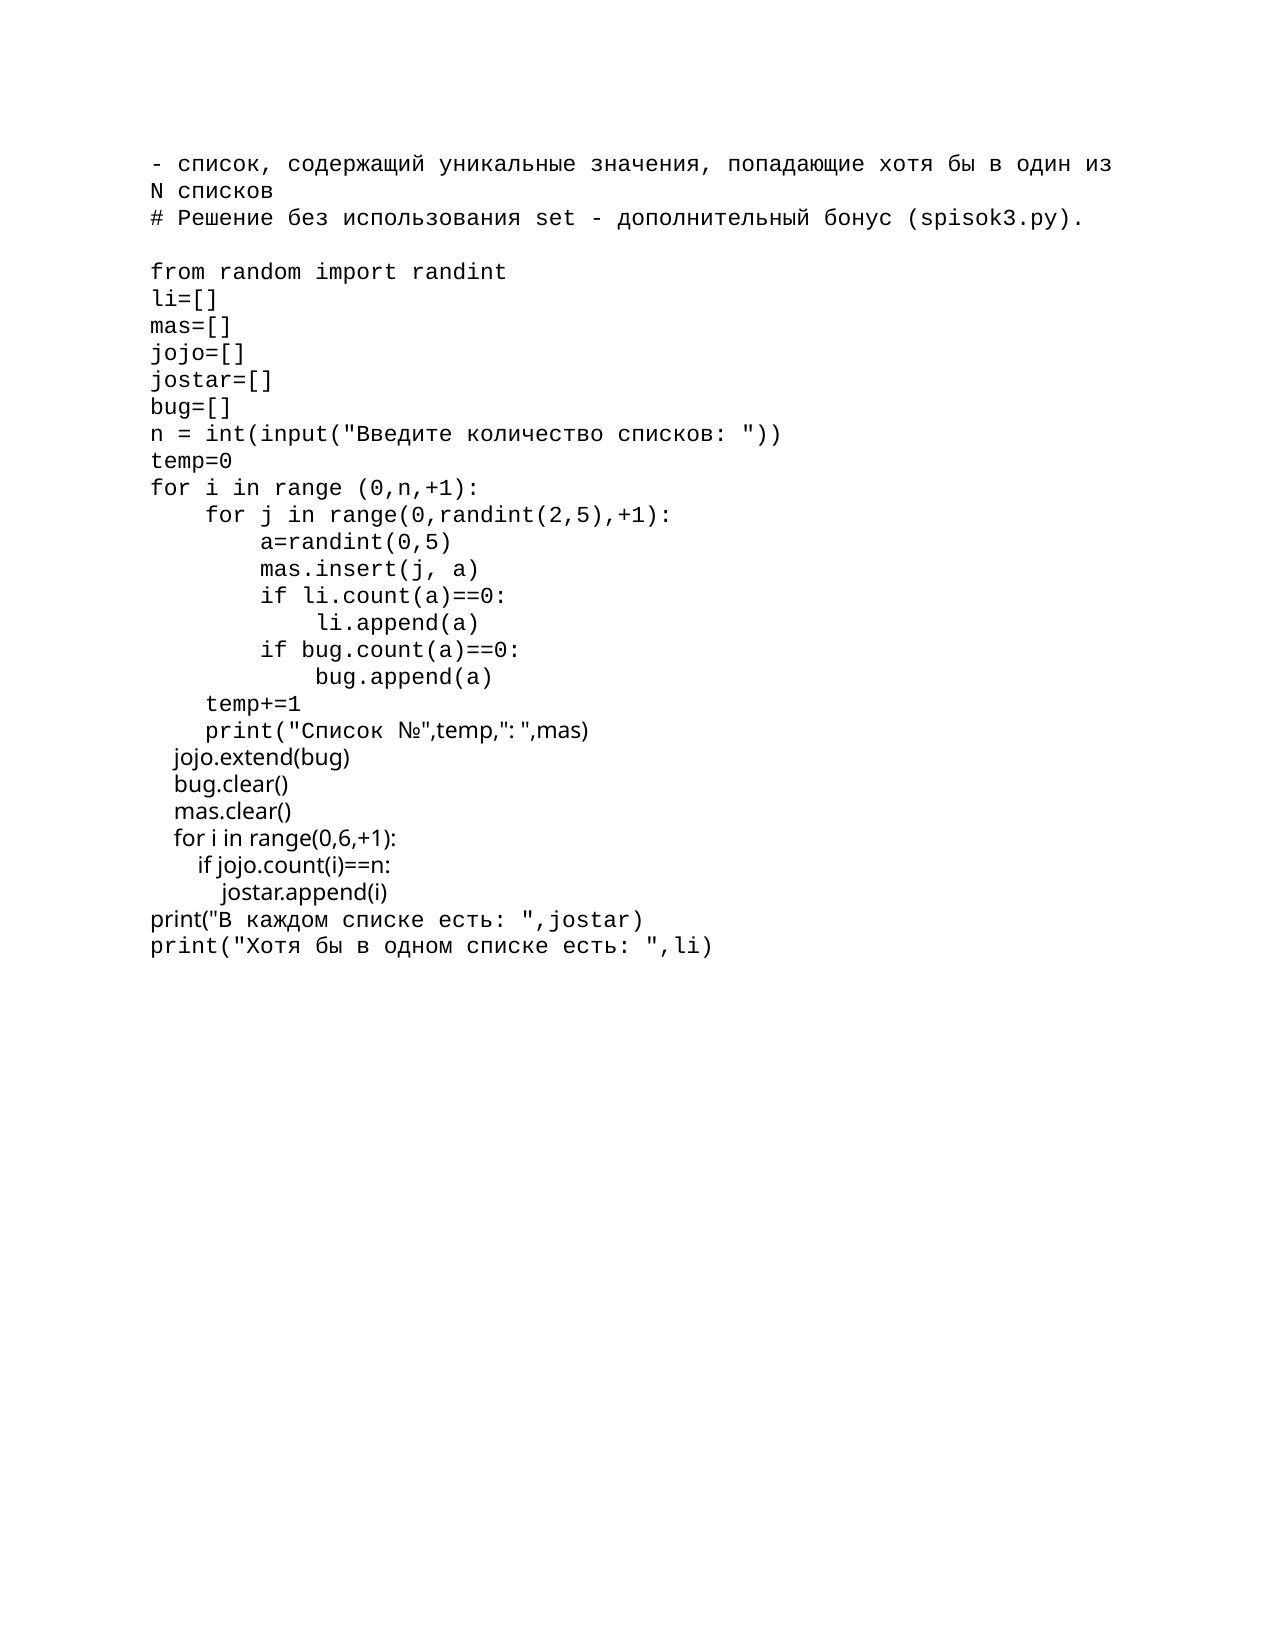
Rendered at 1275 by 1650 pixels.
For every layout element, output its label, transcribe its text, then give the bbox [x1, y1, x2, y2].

text if li.count(a)==0: [150, 582, 1125, 609]
text from random import randint [150, 258, 1125, 285]
text # Решение без использования set - дополнительный бонус (spisok3.py). [150, 204, 1125, 231]
text jostar=[] [150, 366, 1125, 393]
text a=randint(0,5) [150, 528, 1125, 555]
text for i in range(0,6,+1): [150, 824, 1125, 851]
text if jojo.count(i)==n: [150, 851, 1125, 878]
text print("Список №",temp,": ",mas) [150, 717, 1125, 743]
text bug.clear() [150, 771, 1125, 797]
text li=[] [150, 285, 1125, 312]
text n = int(input("Введите количество списков: ")) [150, 420, 1125, 447]
text print("В каждом списке есть: ",jostar) [150, 905, 1125, 932]
text print("Хотя бы в одном списке есть: ",li) [150, 932, 1125, 959]
text for i in range (0,n,+1): [150, 474, 1125, 501]
text temp=0 [150, 447, 1125, 474]
text - список, содержащий уникальные значения, попадающие хотя бы в один из N списков [150, 150, 1125, 204]
text temp+=1 [150, 689, 1125, 717]
text bug=[] [150, 393, 1125, 420]
text jostar.append(i) [150, 878, 1125, 905]
text li.append(a) [150, 609, 1125, 636]
text for j in range(0,randint(2,5),+1): [150, 501, 1125, 528]
text mas.clear() [150, 797, 1125, 824]
text jojo=[] [150, 339, 1125, 366]
text jojo.extend(bug) [150, 743, 1125, 771]
text mas.insert(j, a) [150, 555, 1125, 582]
text mas=[] [150, 312, 1125, 339]
text if bug.count(a)==0: [150, 636, 1125, 663]
text bug.append(a) [150, 663, 1125, 689]
